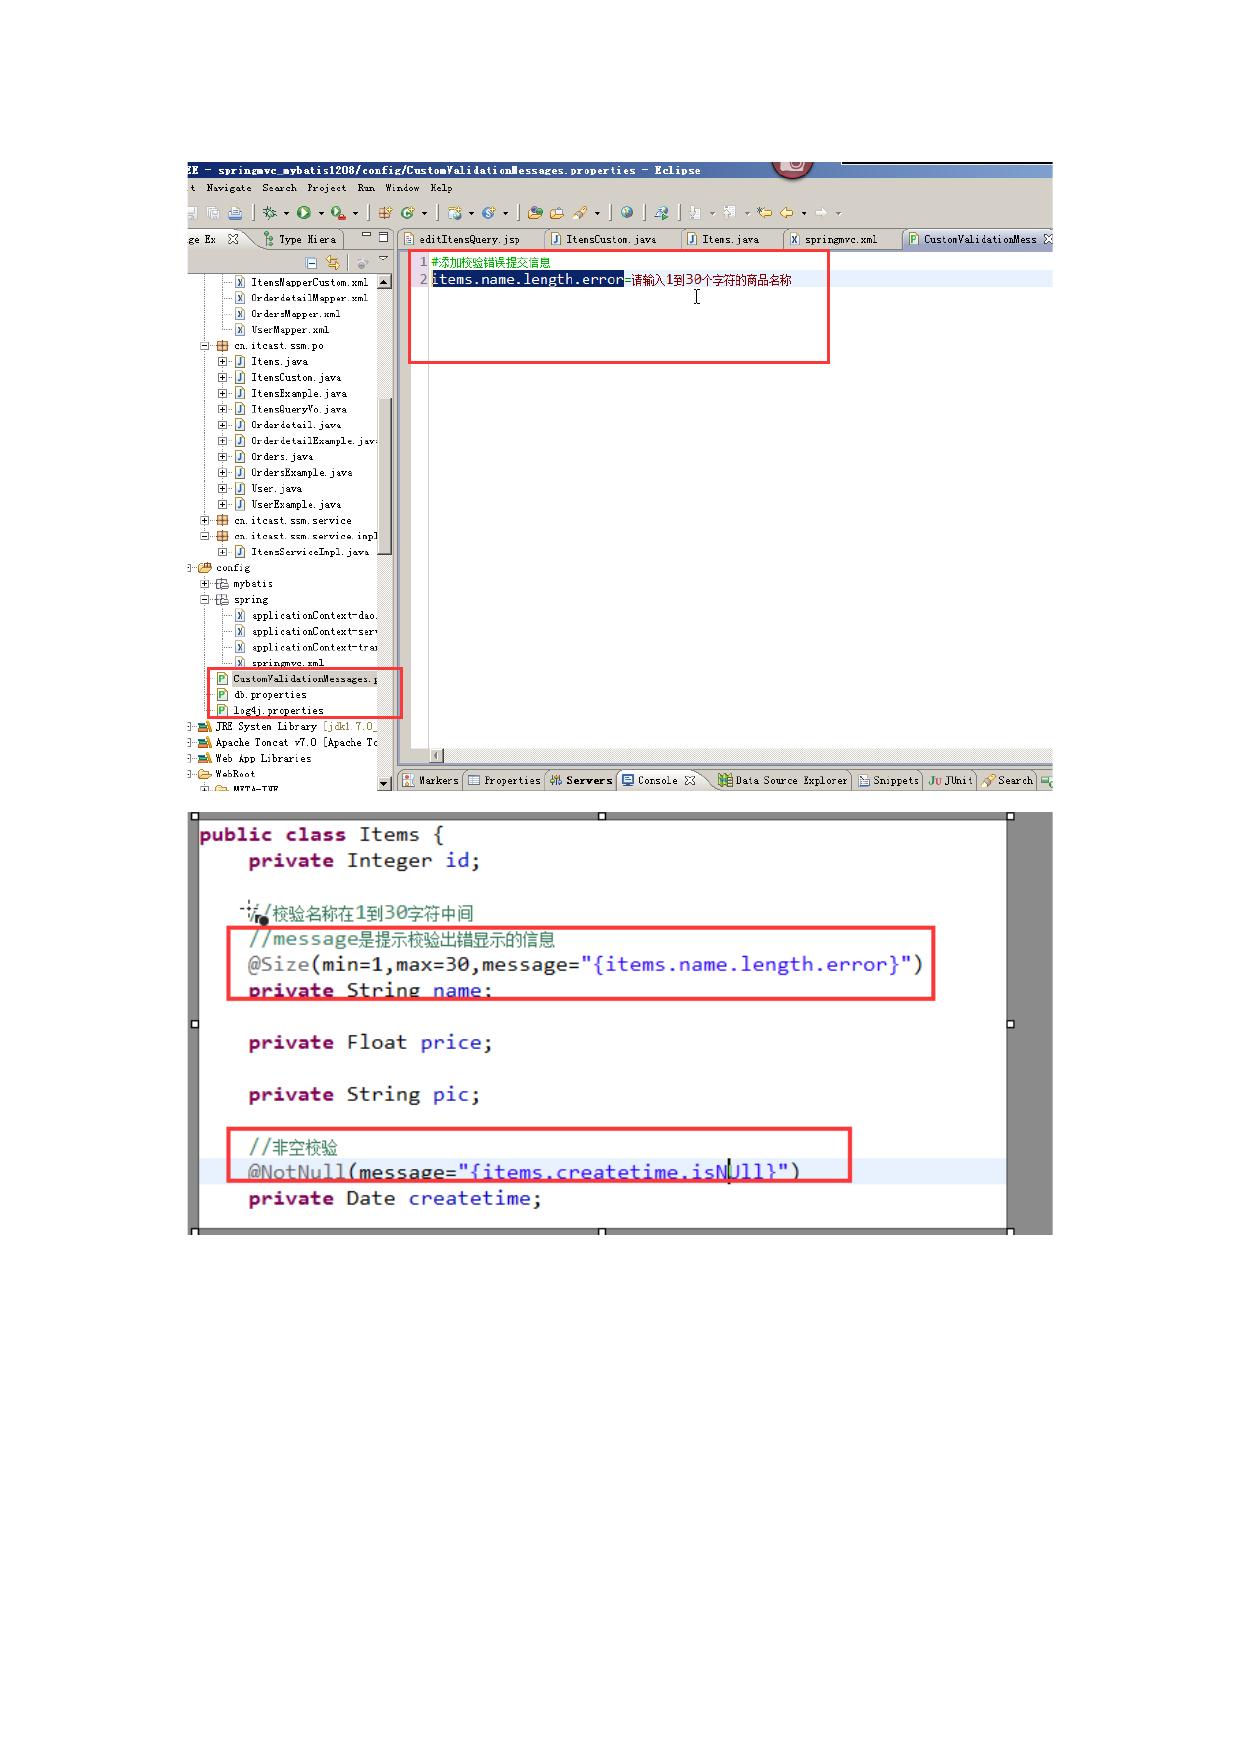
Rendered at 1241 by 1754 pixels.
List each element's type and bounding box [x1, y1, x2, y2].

picture [187, 812, 1053, 1235]
picture [187, 162, 1053, 791]
